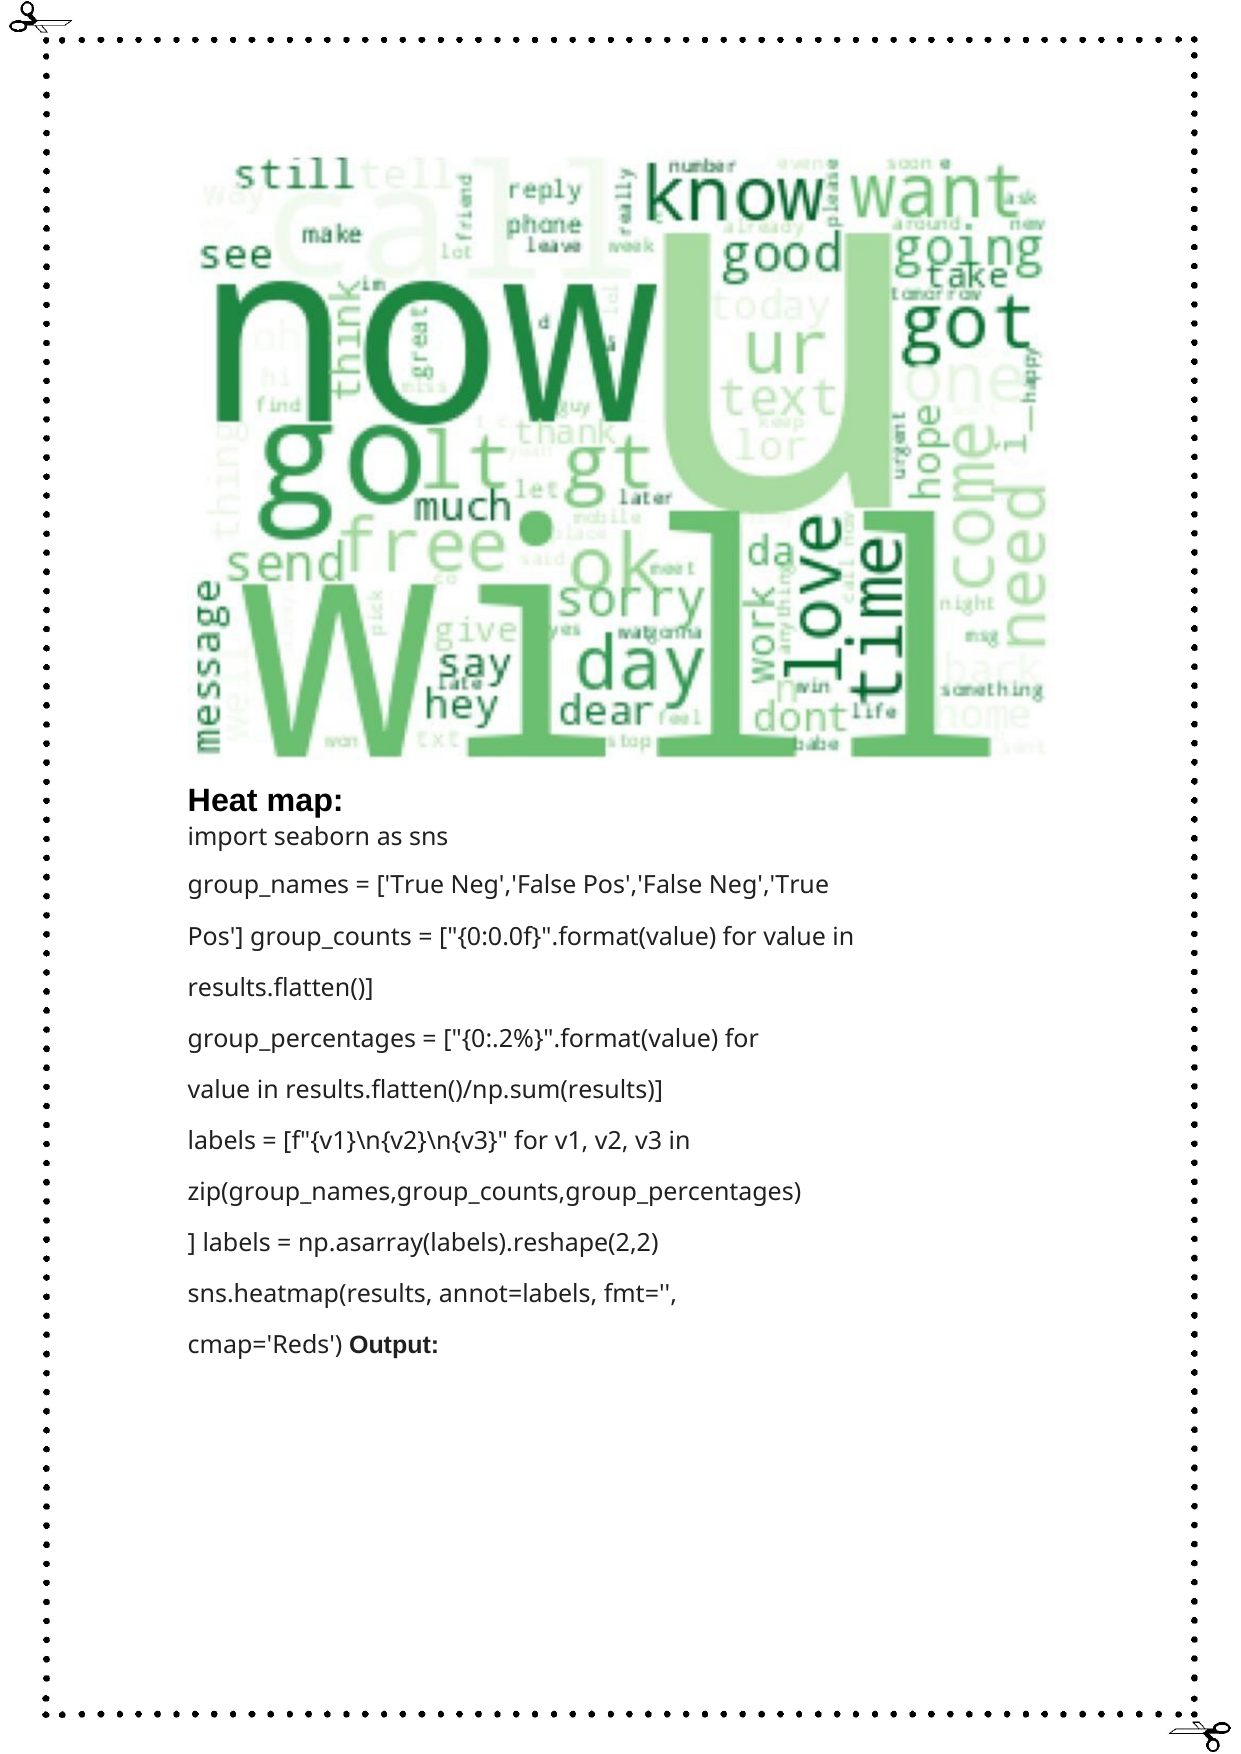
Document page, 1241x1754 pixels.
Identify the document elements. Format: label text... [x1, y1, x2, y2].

picture [42, 1694, 66, 1718]
picture [8, 1, 1232, 1752]
text group_names = ['True Neg','False Pos','False Neg','True Pos'] group_counts = ["{0:0.0f}".format(value) for value in results.flatten()] [187, 867, 874, 1003]
text group_percentages = ["{0:.2%}".format(value) for value in results.flatten()/np.sum(results)] [187, 1020, 822, 1105]
text import seaborn as sns [187, 819, 1090, 853]
text Heat map: [187, 782, 1090, 819]
text labels = [f"{v1}\n{v2}\n{v3}" for v1, v2, v3 in zip(group_names,group_counts,group_percentages)] labels = np.asarray(labels).reshape(2,2) sns.heatmap(results, annot=labels, fmt='', cmap='Reds') Output: [187, 1122, 809, 1361]
